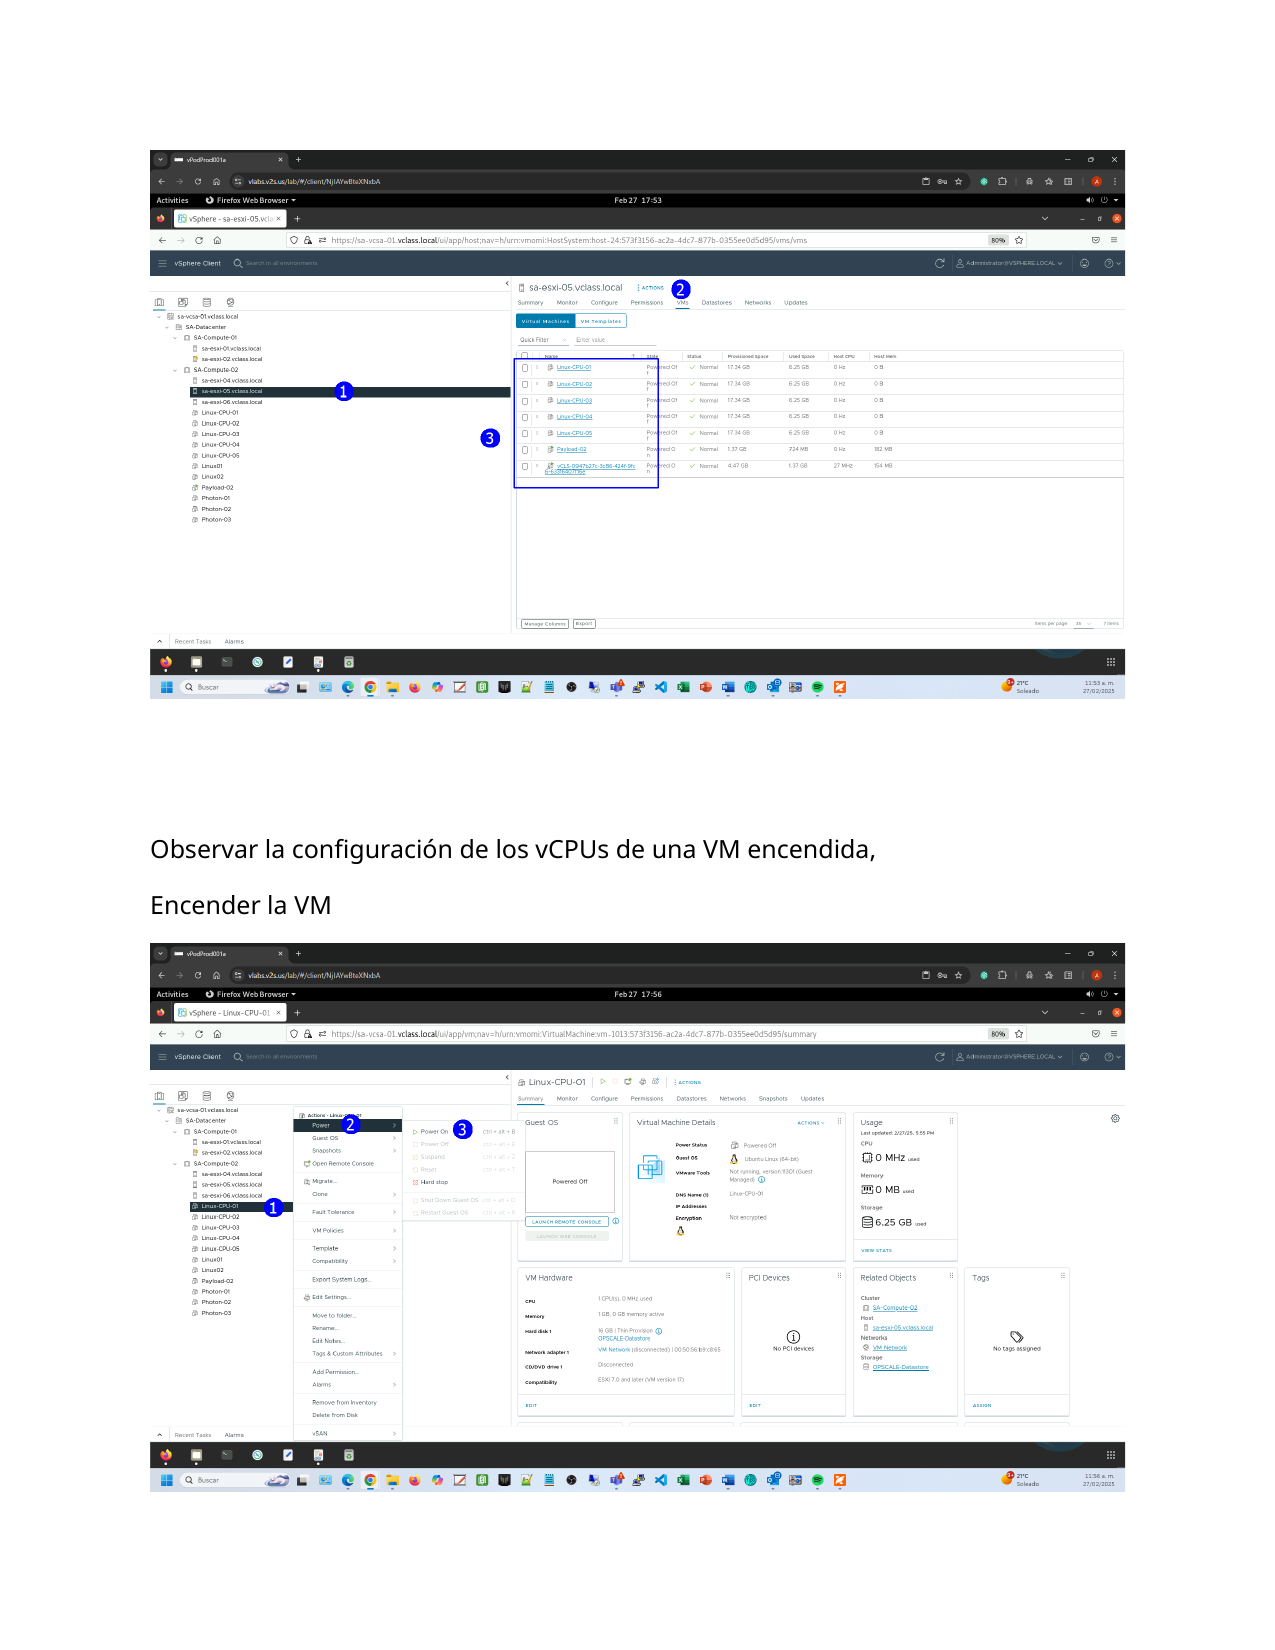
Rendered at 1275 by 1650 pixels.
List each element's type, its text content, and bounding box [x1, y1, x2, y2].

text Observar la configuración de los vCPUs de una VM encendida, [150, 832, 1125, 866]
picture [150, 943, 1125, 1492]
picture [150, 150, 1125, 699]
text Encender la VM [150, 888, 1125, 922]
